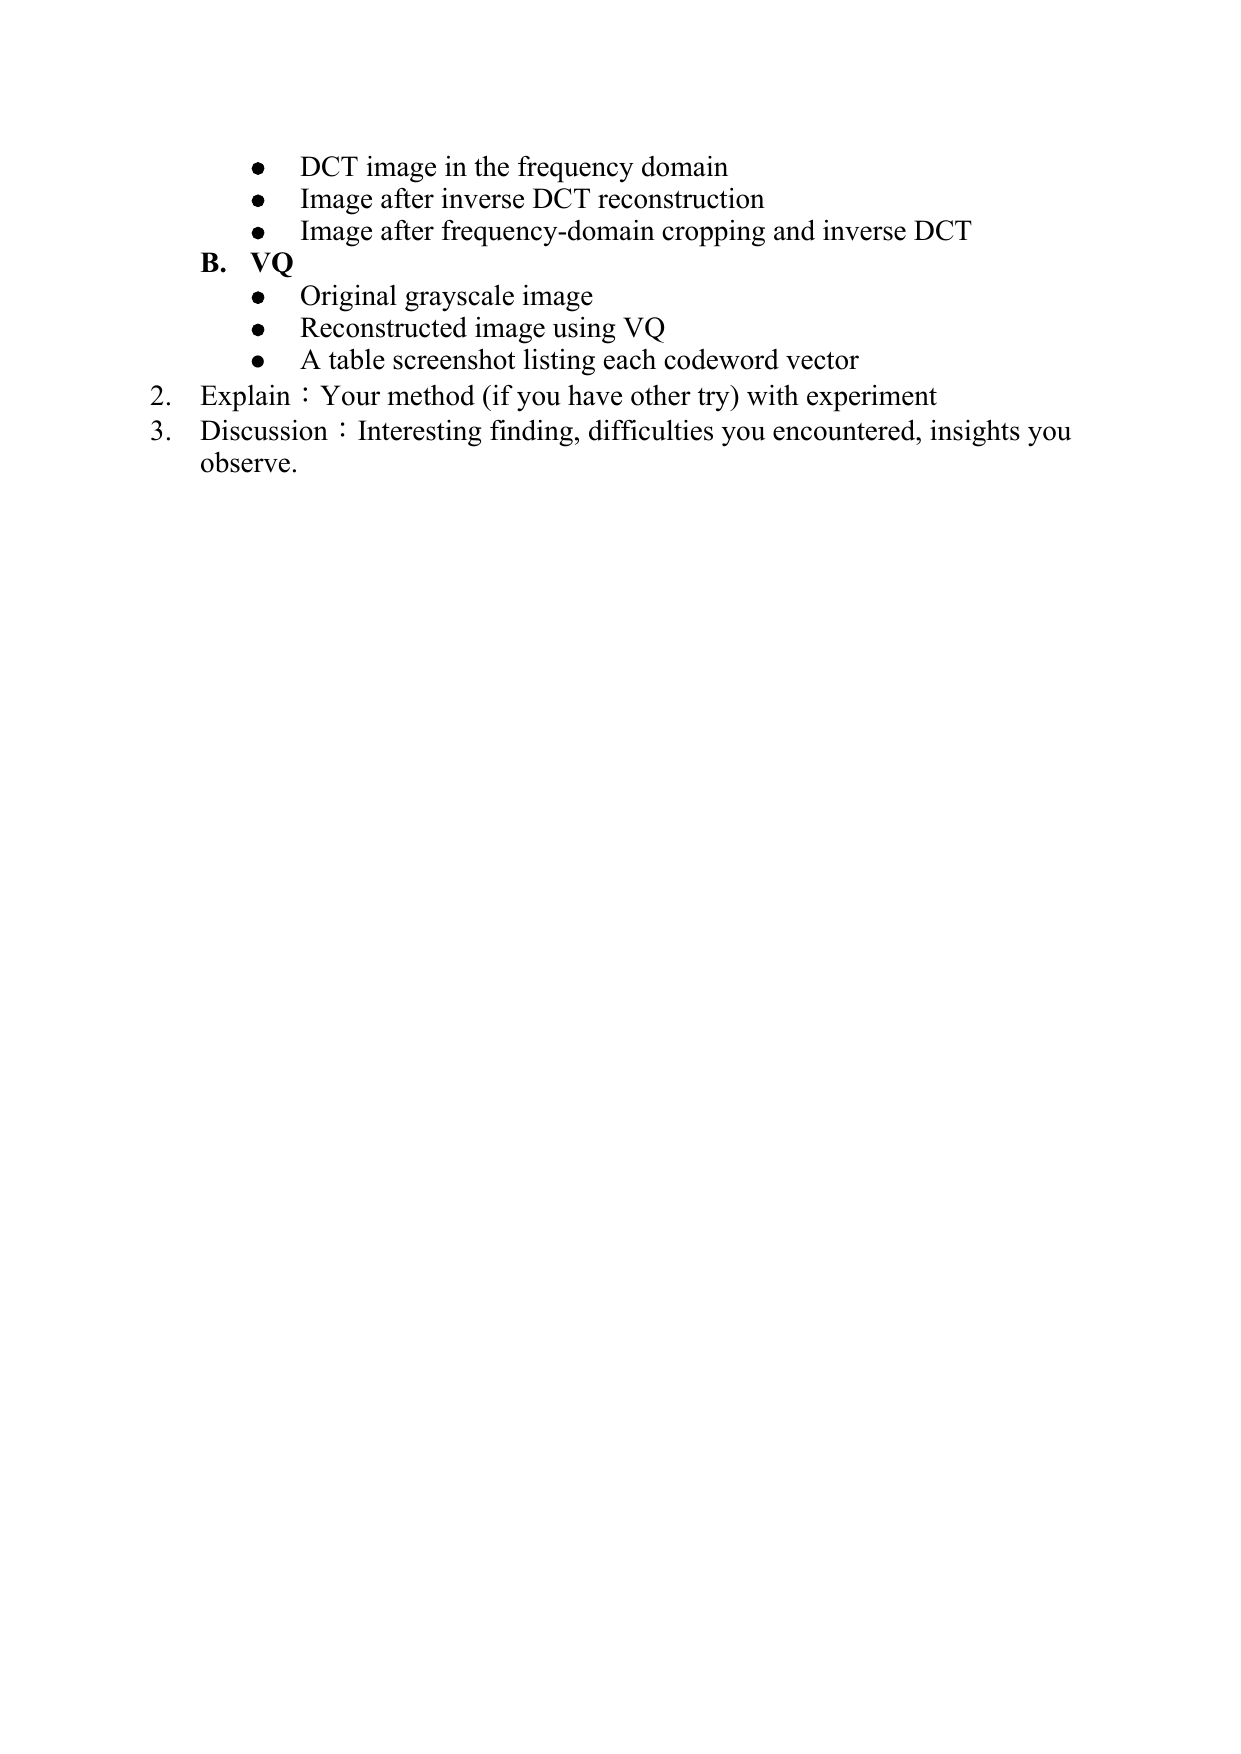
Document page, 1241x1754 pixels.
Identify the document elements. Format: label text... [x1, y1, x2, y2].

list Image after inverse DCT reconstruction [250, 182, 1090, 214]
list Reconstructed image using VQ [250, 311, 1090, 344]
list Original grayscale image [250, 279, 1090, 311]
list Discussion：Interesting finding, difficulties you encountered, insights you observe. [150, 411, 1090, 479]
list A table screenshot listing each codeword vector [250, 344, 1090, 376]
list VQ [200, 247, 1090, 279]
list DCT image in the frequency domain [250, 150, 1090, 182]
list Image after frequency-domain cropping and inverse DCT [250, 214, 1090, 247]
list Explain：Your method (if you have other try) with experiment [150, 376, 1090, 411]
